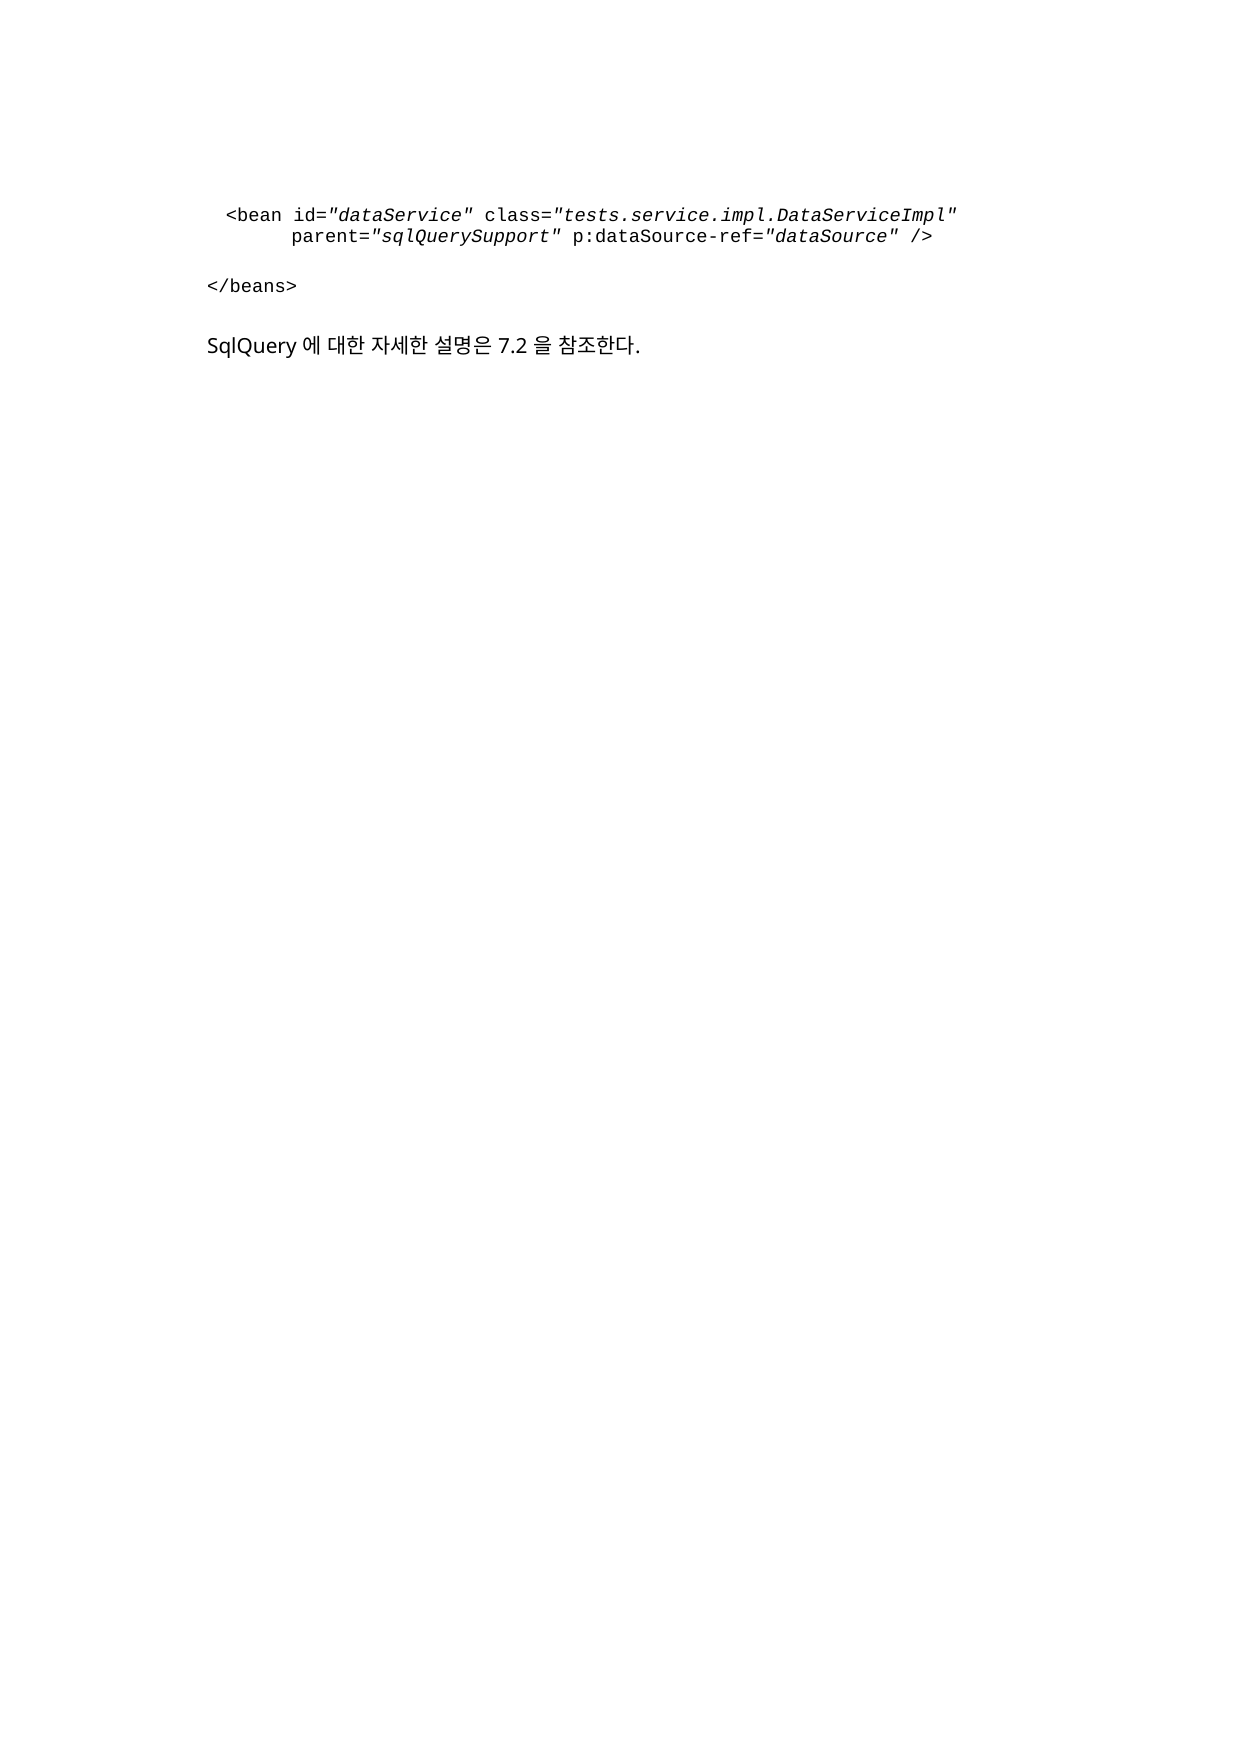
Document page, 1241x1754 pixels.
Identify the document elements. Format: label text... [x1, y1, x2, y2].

text parent="sqlQuerySupport" p:dataSource-ref="dataSource" /> [207, 227, 1090, 248]
text SqlQuery 에 대한 자세한 설명은 6.2 을 참조한다. [207, 329, 1090, 359]
text <bean id="dataService" class="tests.service.impl.DataServiceImpl" [207, 206, 1090, 227]
text </beans> [207, 277, 1090, 298]
